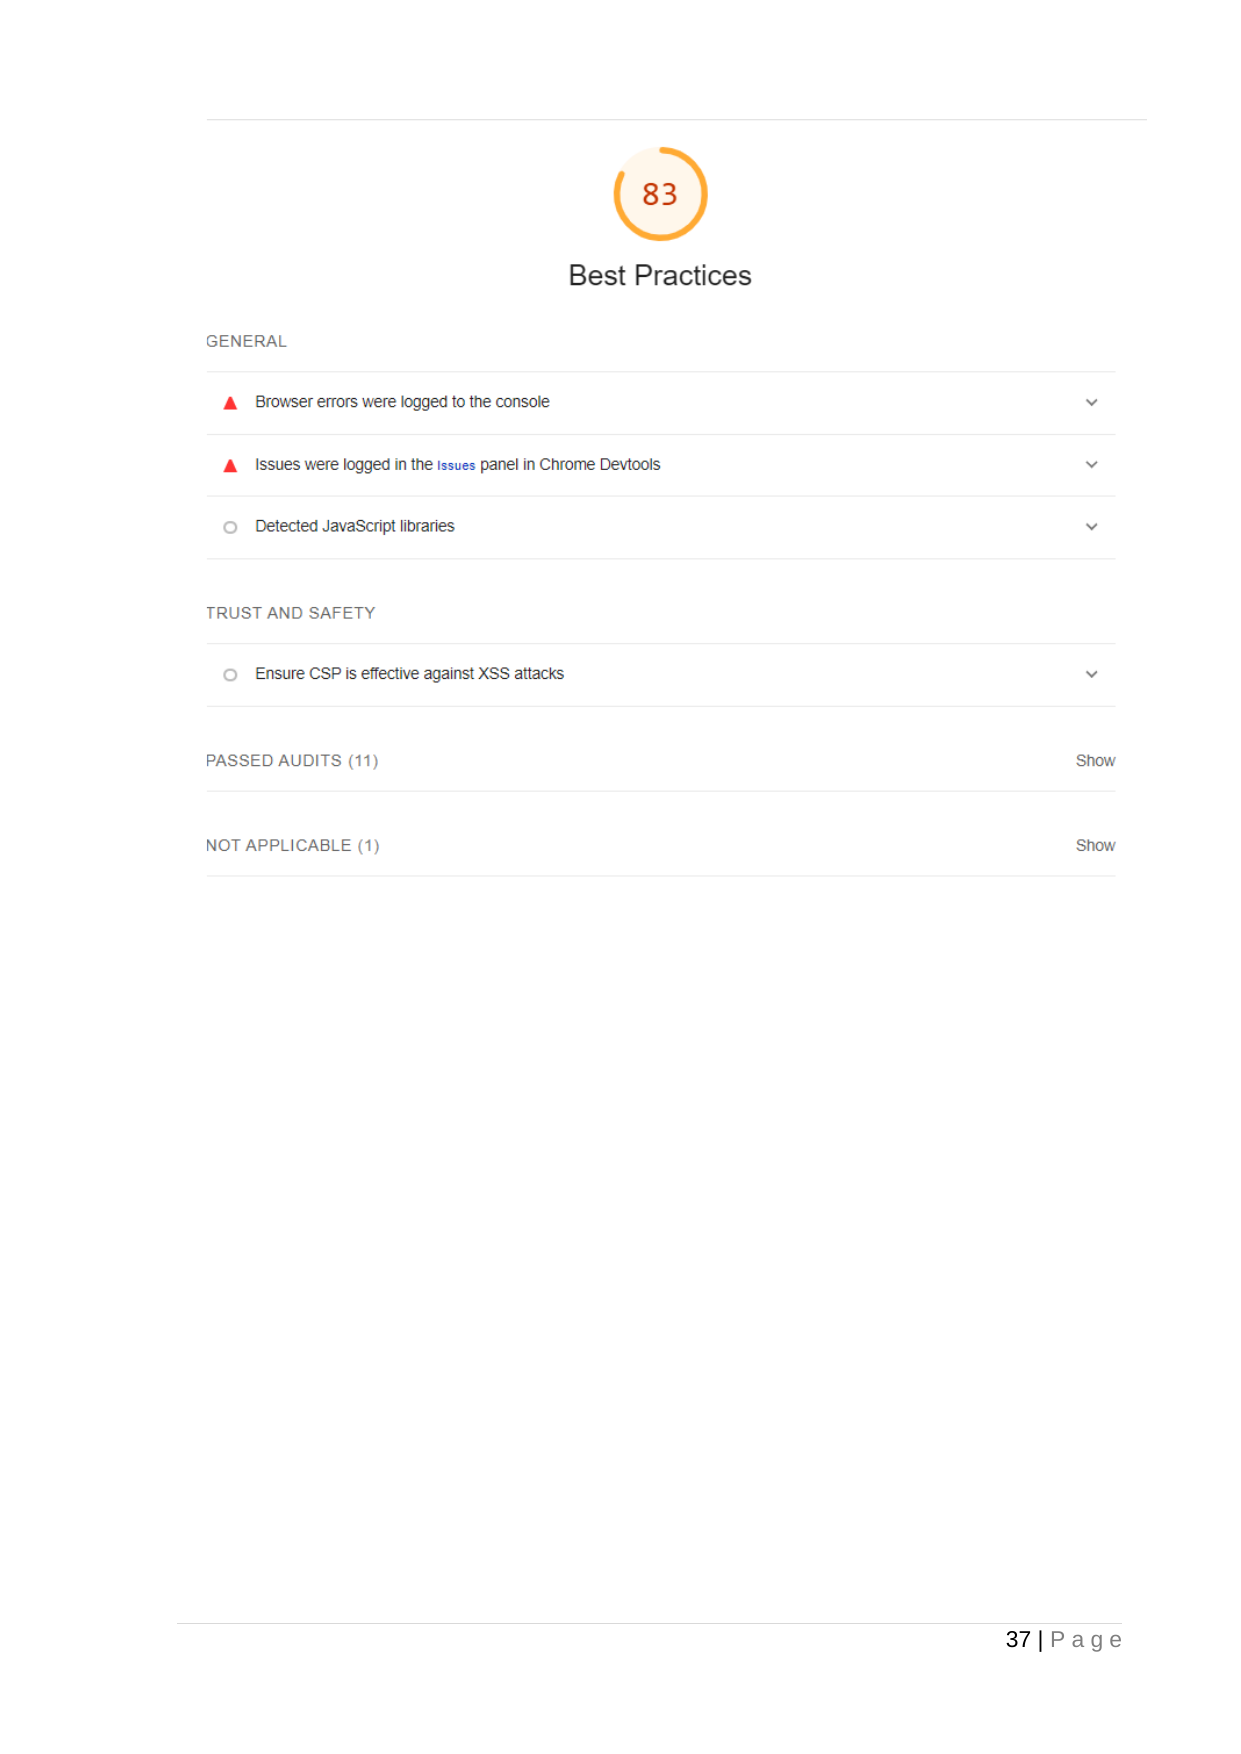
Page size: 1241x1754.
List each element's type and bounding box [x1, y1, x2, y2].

picture [206, 118, 1147, 908]
